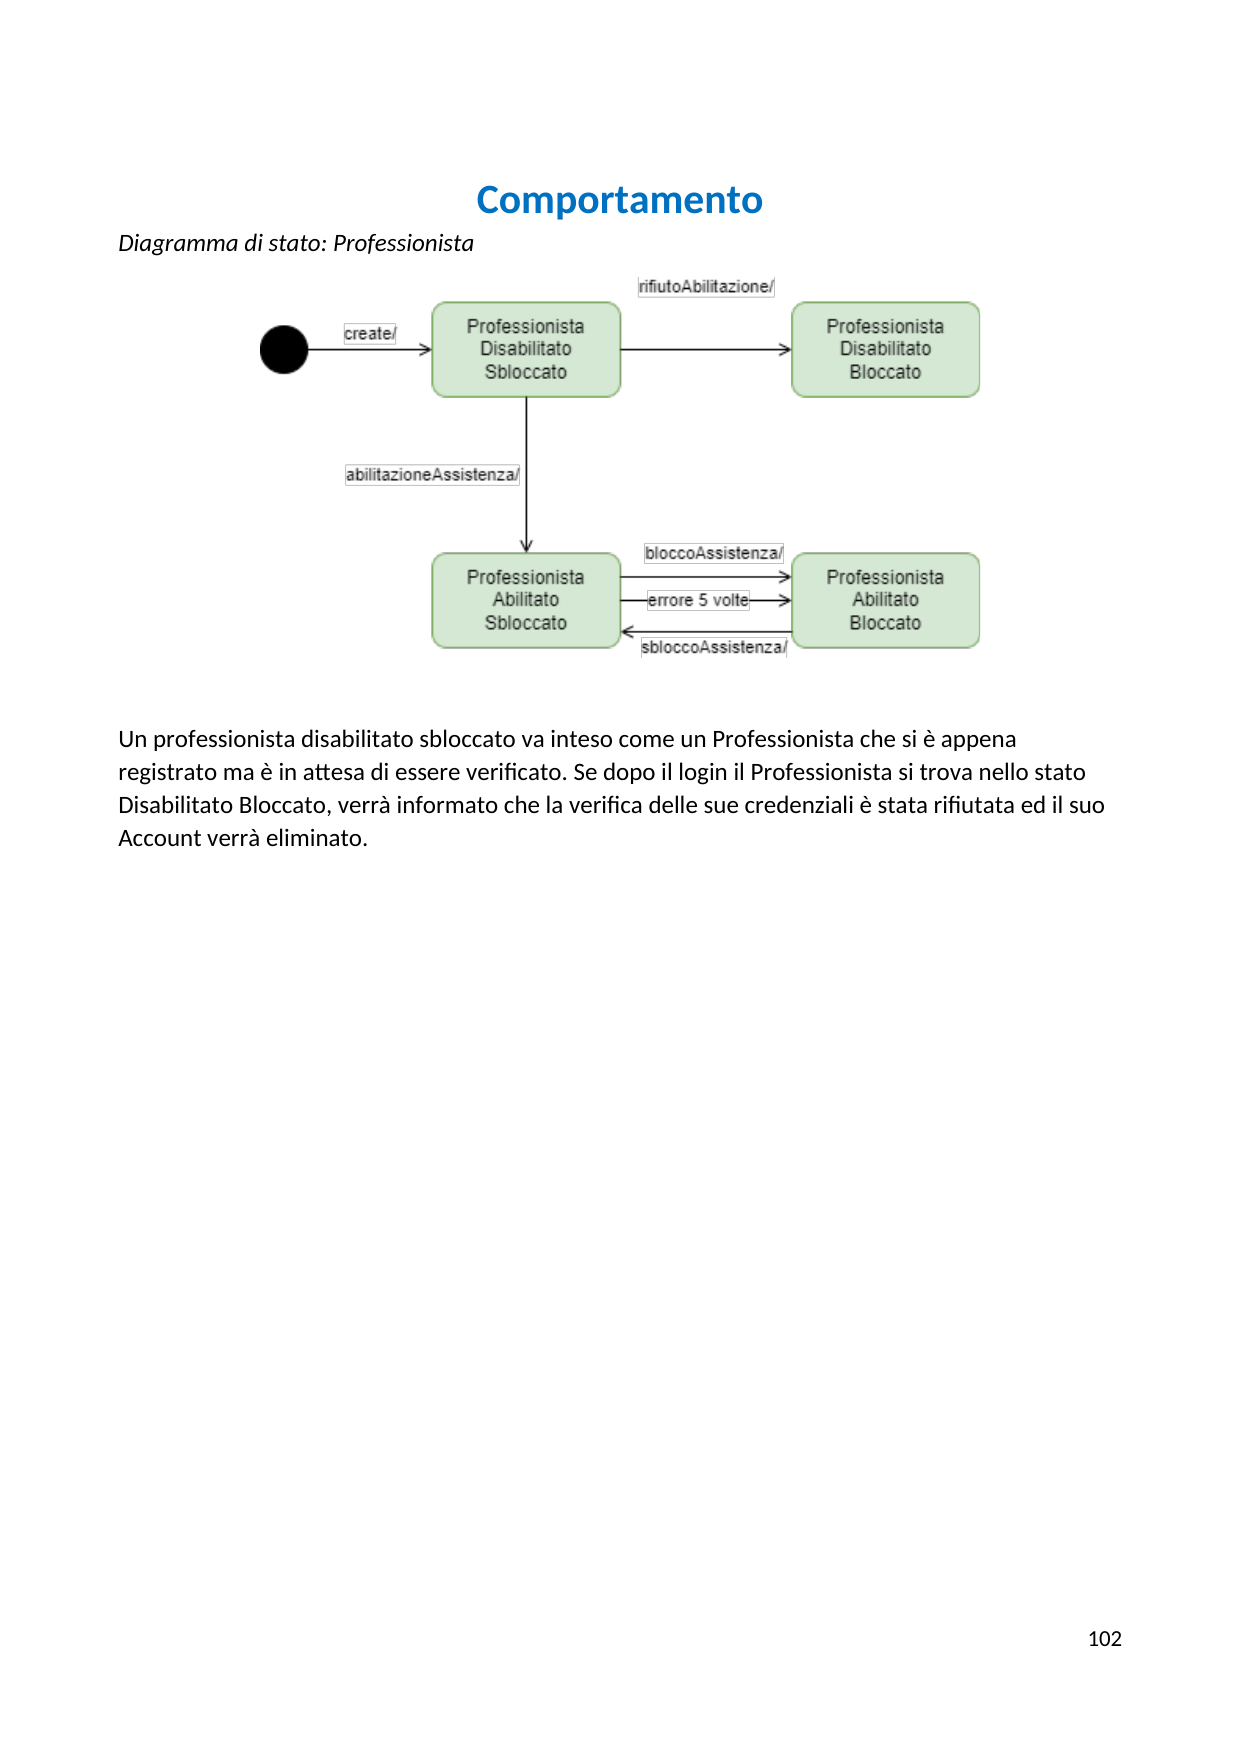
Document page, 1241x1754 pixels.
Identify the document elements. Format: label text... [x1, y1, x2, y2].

text Diagramma di stato: Professionista [118, 228, 1122, 258]
text Un professionista disabilitato sbloccato va inteso come un Professionista che si è appena registrato ma è in attesa di essere verificato. Se dopo il login il Professionista si trova nello stato Disabilitato Bloccato, verrà informato che la verifica delle sue credenziali è stata rifiutata ed il suo Account verrà eliminato. [118, 723, 1122, 853]
picture [260, 277, 981, 658]
subtitle Comportamento [118, 173, 1122, 223]
